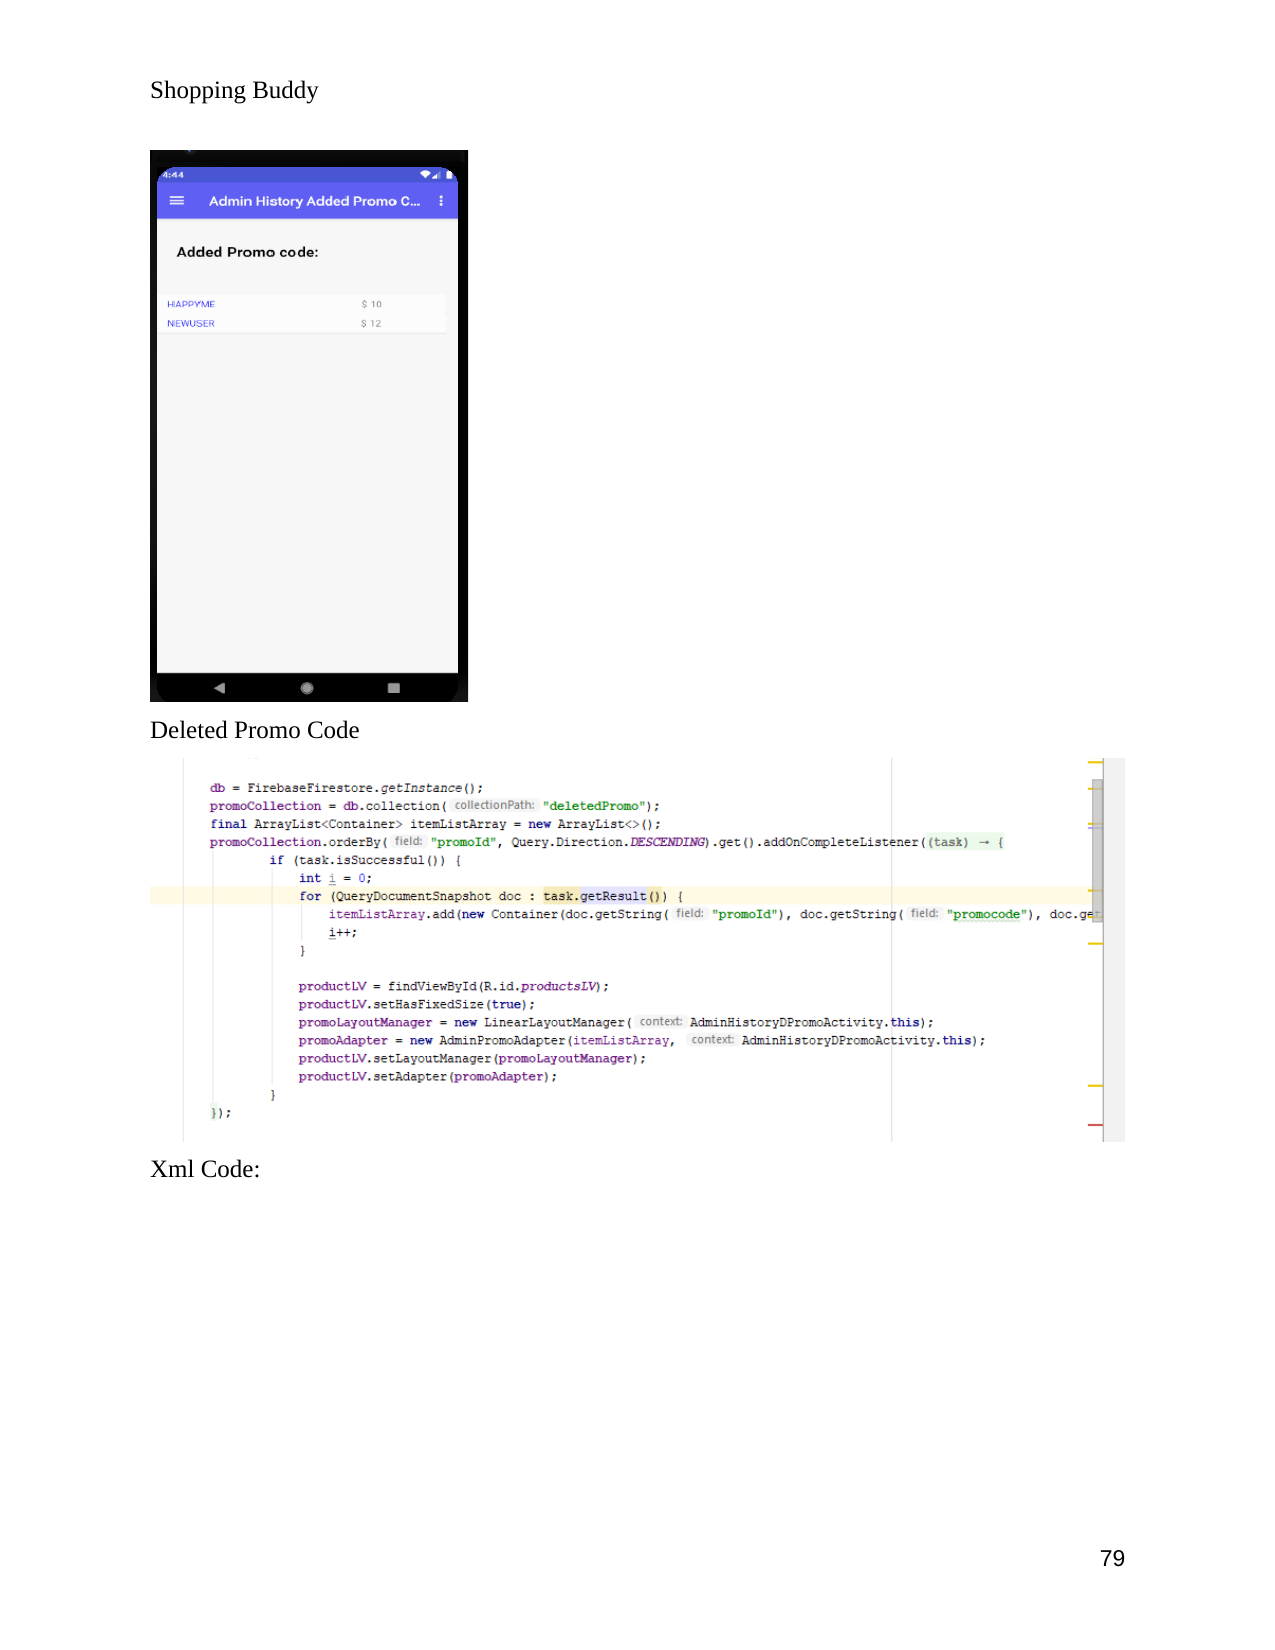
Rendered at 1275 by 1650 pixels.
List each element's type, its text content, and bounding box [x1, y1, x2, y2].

text Xml Code: [150, 1154, 1125, 1183]
picture [150, 758, 1125, 1142]
picture [150, 150, 469, 702]
text Deleted Promo Code [150, 715, 1125, 744]
